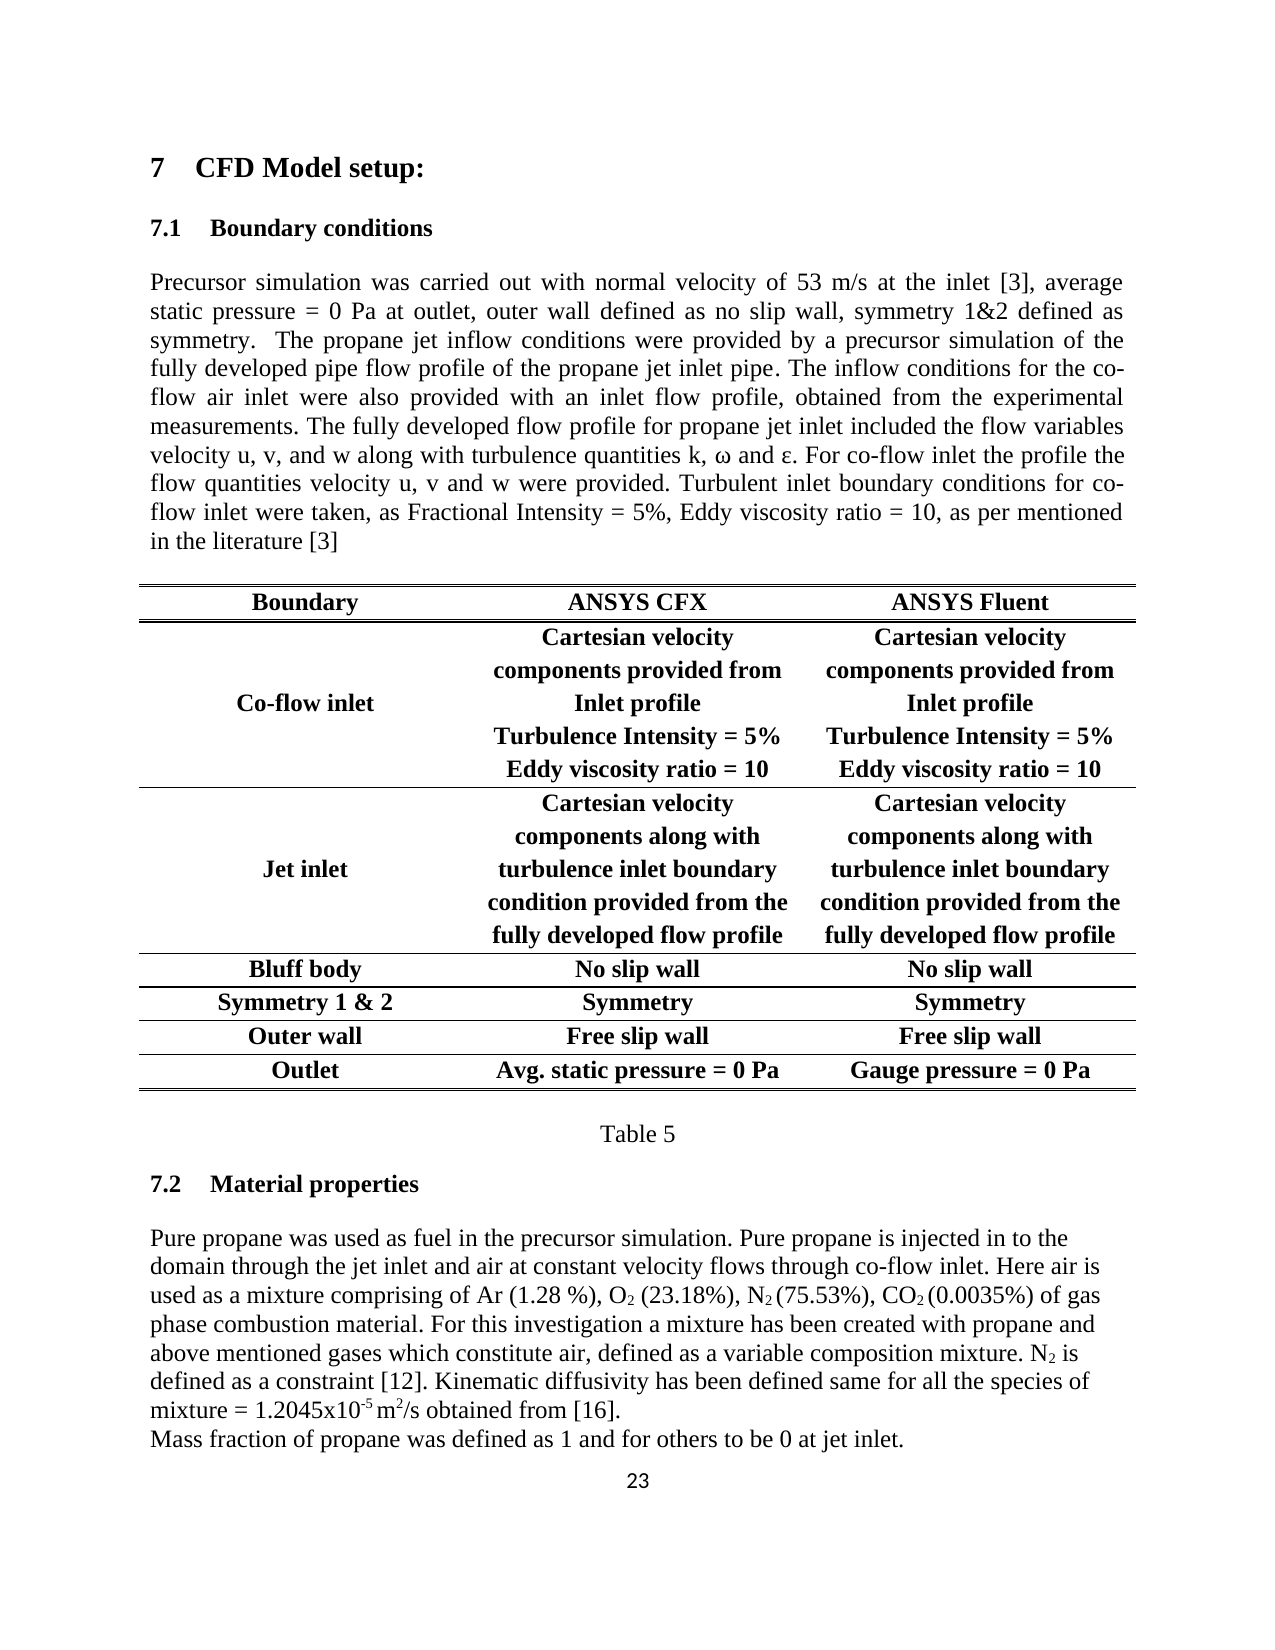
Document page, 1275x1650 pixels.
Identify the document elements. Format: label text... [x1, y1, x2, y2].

subtitle Boundary conditions [150, 213, 1125, 242]
text Pure propane was used as fuel in the precursor simulation. Pure propane is injected in to the domain through the jet inlet and air at constant velocity flows through co-flow inlet. Here air is used as a mixture comprising of Ar (1.28 %), O2 (23.18%), N2 (75.53%), CO2 (0.0035%) of gas phase combustion material. For this investigation a mixture has been created with propane and above mentioned gases which constitute air, defined as a variable composition mixture. N2 is defined as a constraint [12]. Kinematic diffusivity has been defined same for all the species of mixture = 1.2045x10-5 m2/s obtained from [16]. [150, 1223, 1125, 1424]
text Precursor simulation was carried out with normal velocity of 53 m/s at the inlet [3], average static pressure = 0 Pa at outlet, outer wall defined as no slip wall, symmetry 1&2 defined as symmetry. The propane jet inflow conditions were provided by a precursor simulation of the fully developed pipe flow profile of the propane jet inlet pipe. The inflow conditions for the co-flow air inlet were also provided with an inlet flow profile, obtained from the experimental measurements. The fully developed flow profile for propane jet inlet included the flow variables velocity u, v, and w along with turbulence quantities k, ω and ε. For co-flow inlet the profile the flow quantities velocity u, v and w were provided. Turbulent inlet boundary conditions for co-flow inlet were taken, as Fractional Intensity = 5%, Eddy viscosity ratio = 10, as per mentioned in the literature [3] [150, 267, 1125, 555]
text Table 5 [150, 1119, 1125, 1148]
table_cell Outlet [139, 1055, 471, 1087]
table_cell Co-flow inlet [139, 623, 471, 787]
table_header ANSYS Fluent [804, 587, 1136, 619]
table_cell Free slip wall [804, 1021, 1136, 1054]
table_header ANSYS CFX [471, 587, 804, 619]
table_cell Bluff body [139, 954, 471, 986]
table_cell Free slip wall [471, 1021, 804, 1054]
table_cell Cartesian velocity components along with turbulence inlet boundary condition provided from the fully developed flow profile [804, 788, 1136, 953]
table_cell Cartesian velocity components provided from Inlet profile Turbulence Intensity = 5% Eddy viscosity ratio = 10 [471, 623, 804, 787]
table_header Boundary [139, 587, 471, 619]
subtitle CFD Model setup: [150, 150, 1125, 183]
table_cell No slip wall [804, 954, 1136, 986]
table_cell Symmetry [804, 988, 1136, 1020]
table_cell Outer wall [139, 1021, 471, 1054]
table_cell Avg. static pressure = 0 Pa [471, 1055, 804, 1087]
table_cell Symmetry [471, 988, 804, 1020]
table_cell Gauge pressure = 0 Pa [804, 1055, 1136, 1087]
text Mass fraction of propane was defined as 1 and for others to be 0 at jet inlet. [150, 1424, 1125, 1453]
table_cell No slip wall [471, 954, 804, 986]
table_cell Cartesian velocity components provided from Inlet profile Turbulence Intensity = 5% Eddy viscosity ratio = 10 [804, 623, 1136, 787]
table_cell Cartesian velocity components along with turbulence inlet boundary condition provided from the fully developed flow profile [471, 788, 804, 953]
subtitle Material properties [150, 1169, 1125, 1198]
table_cell Symmetry 1 & 2 [139, 988, 471, 1020]
table_cell Jet inlet [139, 788, 471, 953]
